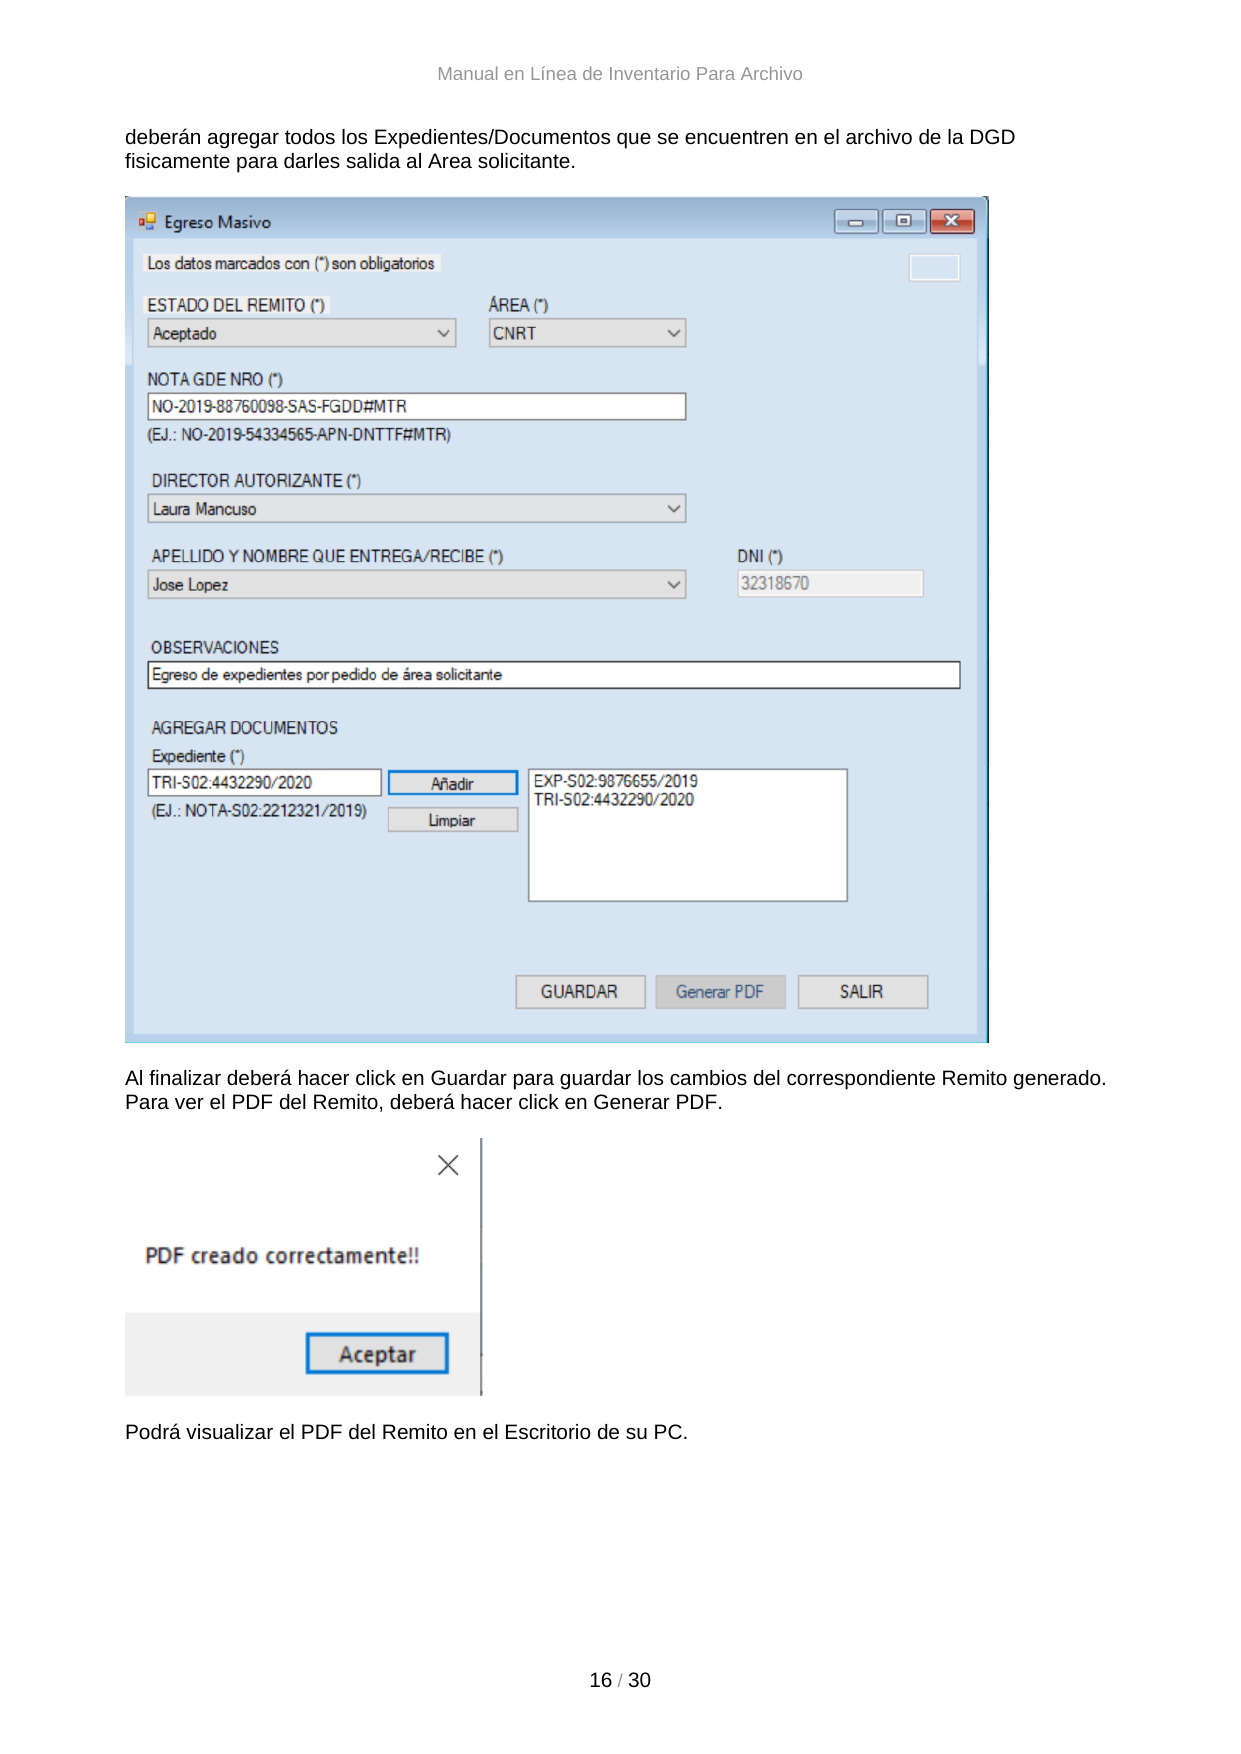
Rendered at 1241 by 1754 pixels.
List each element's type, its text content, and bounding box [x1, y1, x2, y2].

text Para ver el PDF del Remito, deberá hacer click en Generar PDF. [125, 1090, 1115, 1114]
text Al finalizar deberá hacer click en Guardar para guardar los cambios del correspondiente Remito generado. [125, 1066, 1115, 1090]
picture [125, 1138, 483, 1396]
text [125, 125, 1115, 173]
picture [125, 196, 989, 1043]
text Podrá visualizar el PDF del Remito en el Escritorio de su PC. [125, 1420, 1115, 1444]
